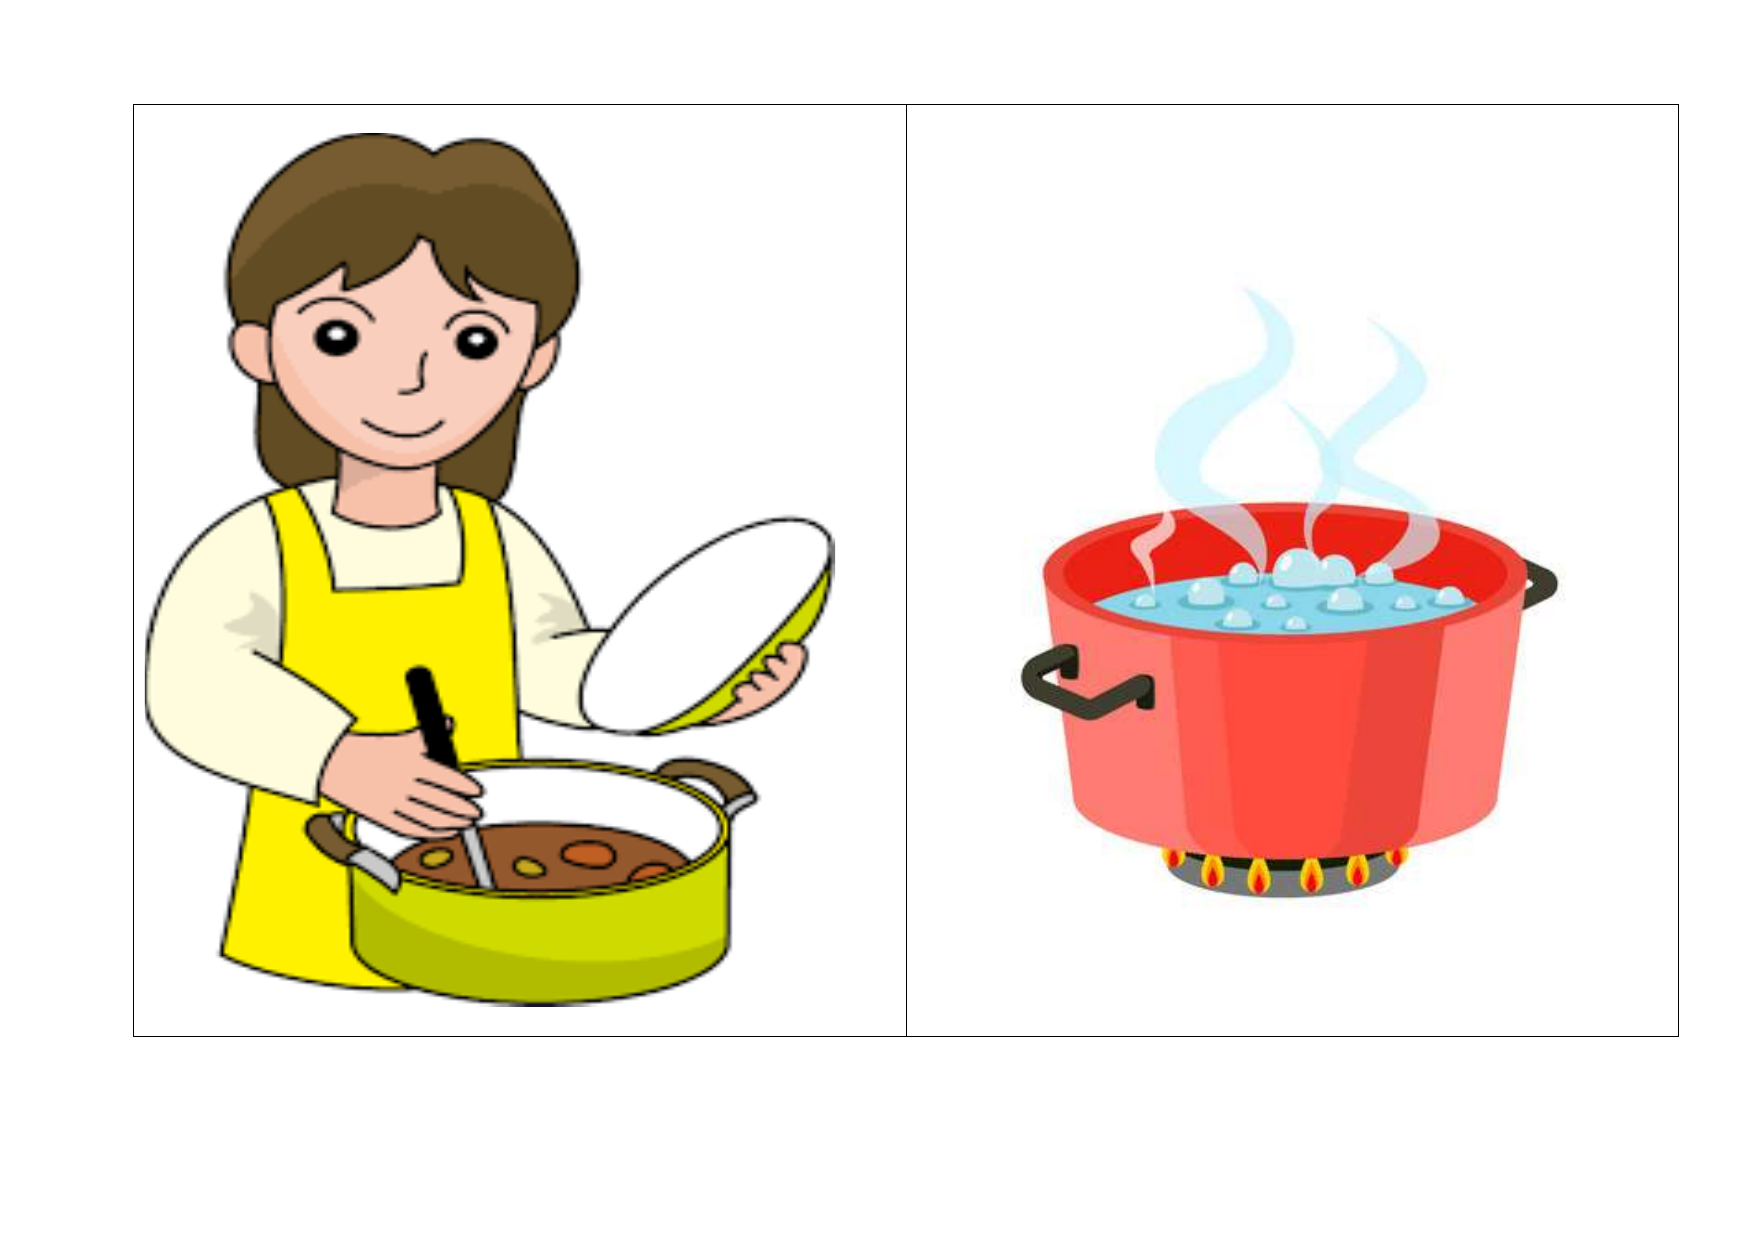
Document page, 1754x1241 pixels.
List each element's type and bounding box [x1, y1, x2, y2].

picture [917, 219, 1662, 964]
picture [144, 133, 836, 1007]
table_header [134, 105, 906, 1036]
table_header [907, 105, 1678, 1036]
